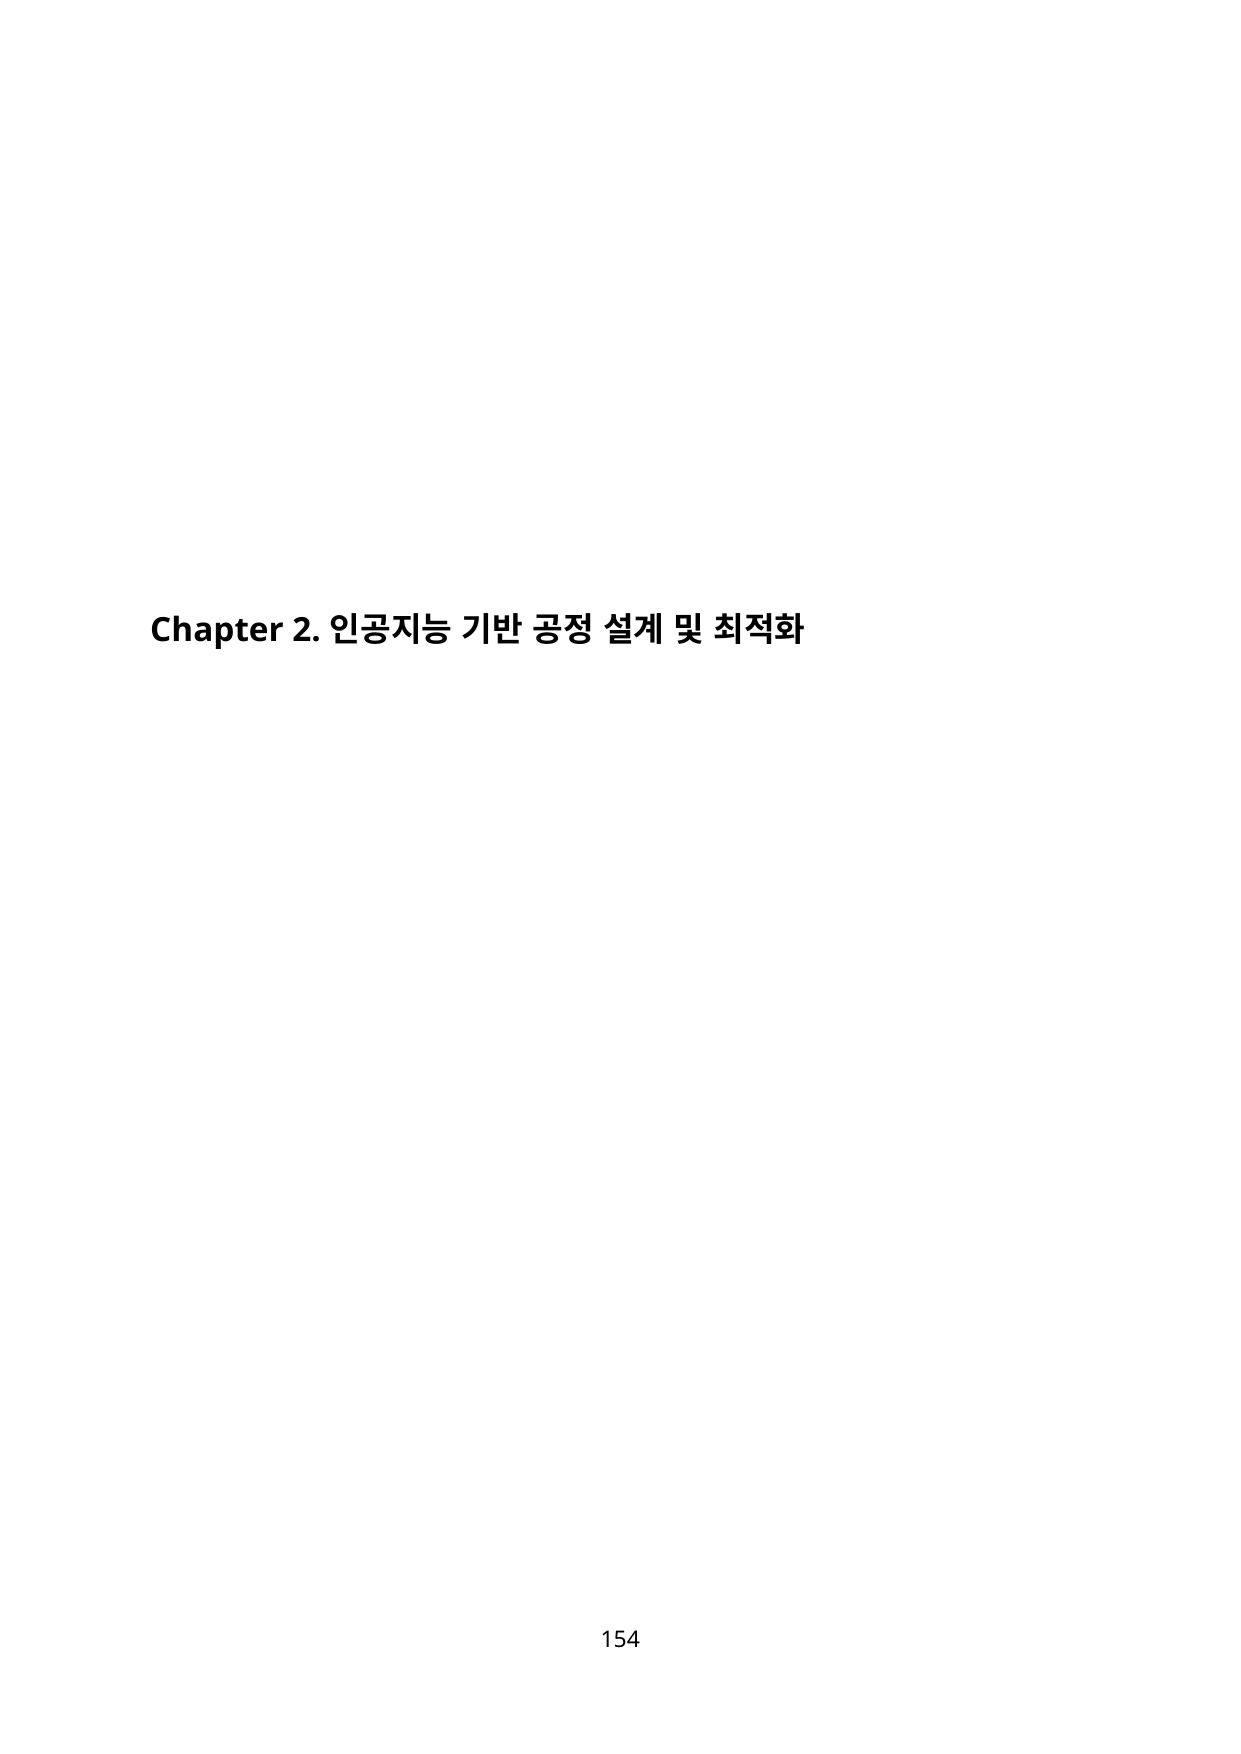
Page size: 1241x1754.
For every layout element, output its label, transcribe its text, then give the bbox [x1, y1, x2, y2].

subtitle 인공지능 기반 공정 설계 및 최적화 [150, 603, 1090, 651]
